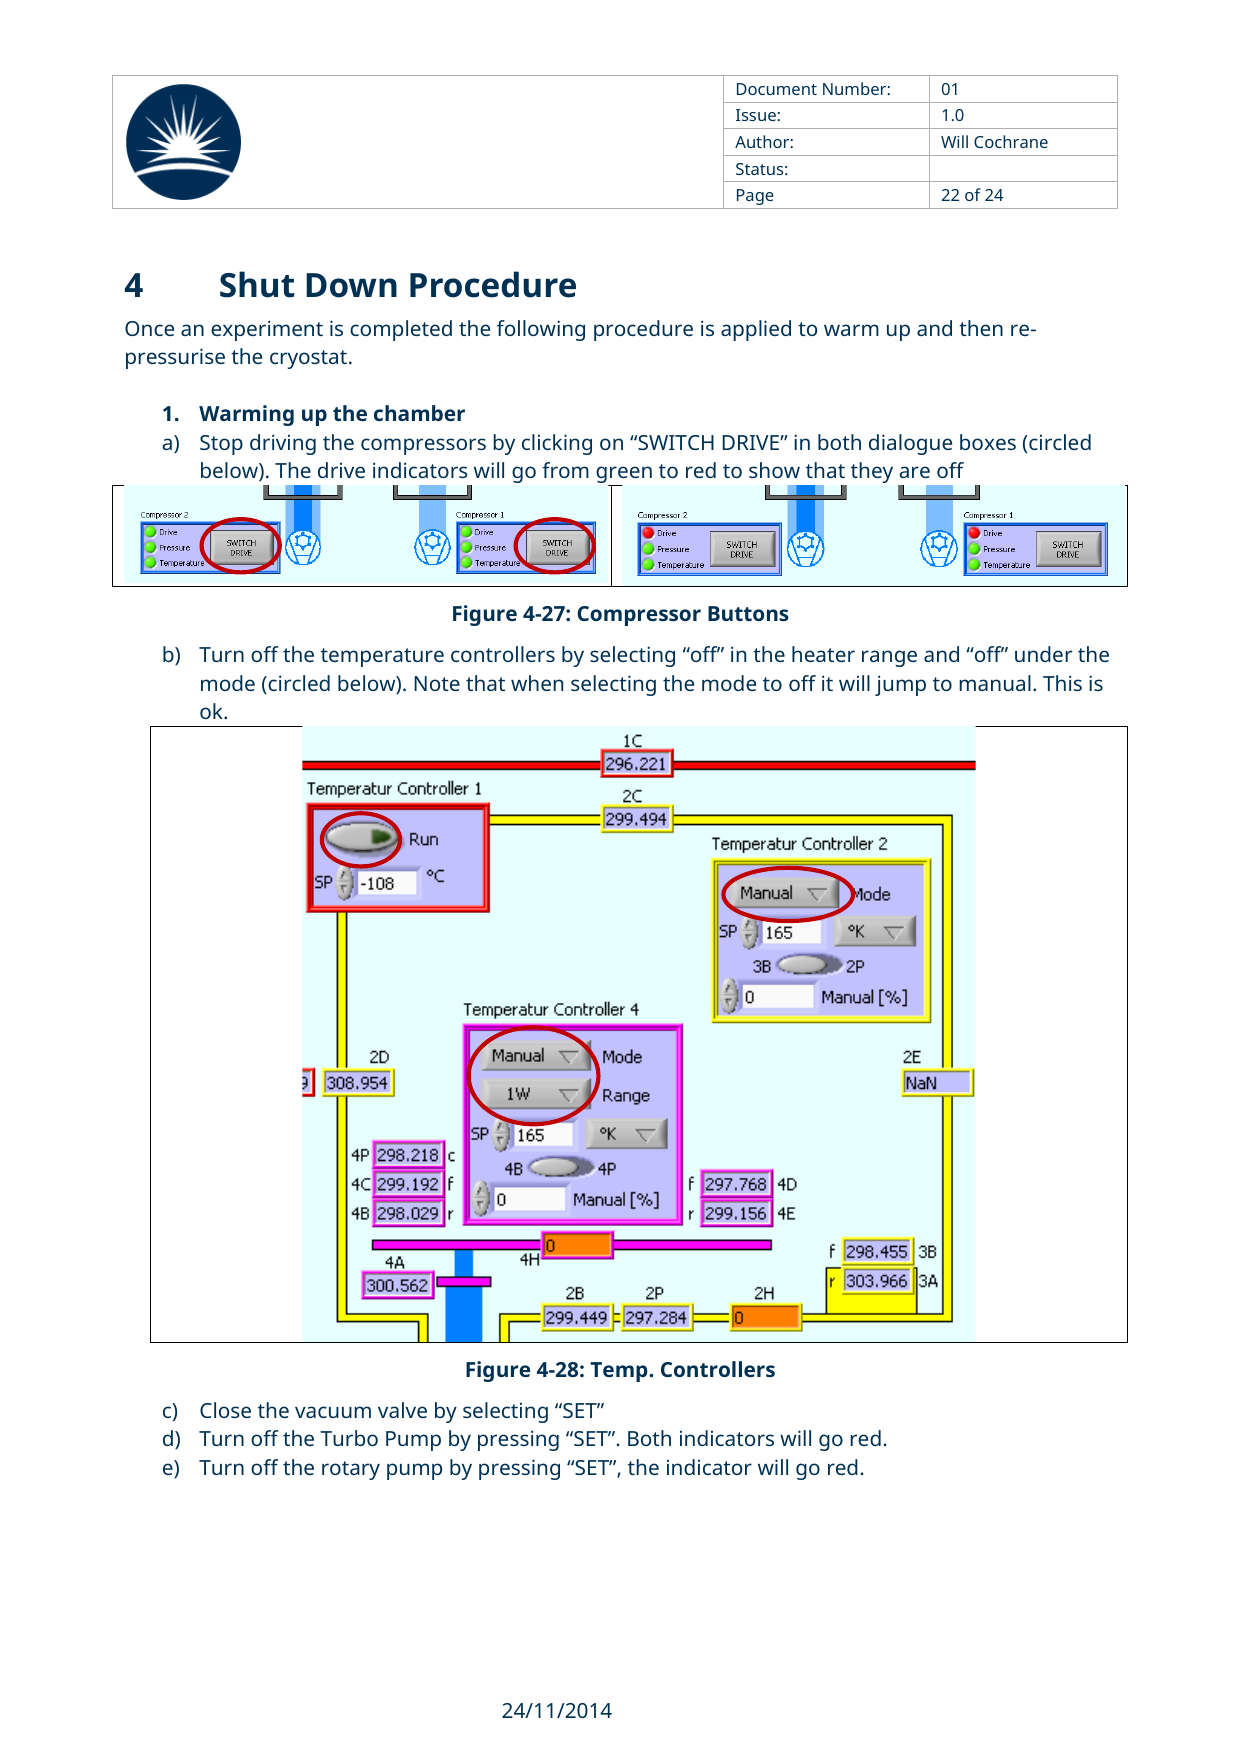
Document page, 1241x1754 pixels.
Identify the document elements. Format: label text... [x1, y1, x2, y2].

picture [124, 485, 609, 583]
subtitle Shut Down Procedure [124, 262, 1116, 308]
table_header [113, 486, 611, 586]
list Turn off the temperature controllers by selecting “off” in the heater range and “off” under the mode (circled below). Note that when selecting the mode to off it will jump to manual. This is ok. [162, 640, 1116, 726]
picture [302, 726, 976, 1342]
text Once an experiment is completed the following procedure is applied to warm up and then re-pressurise the cryostat. [124, 314, 1116, 371]
picture [124, 82, 243, 202]
list Close the vacuum valve by selecting “SET” [162, 1396, 1116, 1424]
list Turn off the rotary pump by pressing “SET”, the indicator will go red. [162, 1453, 1116, 1481]
picture [622, 485, 1126, 586]
list Stop driving the compressors by clicking on “SWITCH DRIVE” in both dialogue boxes (circled below). The drive indicators will go from green to red to show that they are off [162, 428, 1116, 484]
table_header [976, 727, 1127, 1342]
list Warming up the chamber [162, 399, 1116, 428]
list Turn off the Turbo Pump by pressing “SET”. Both indicators will go red. [162, 1424, 1116, 1453]
table_header [612, 486, 622, 586]
table_header [151, 727, 302, 1342]
